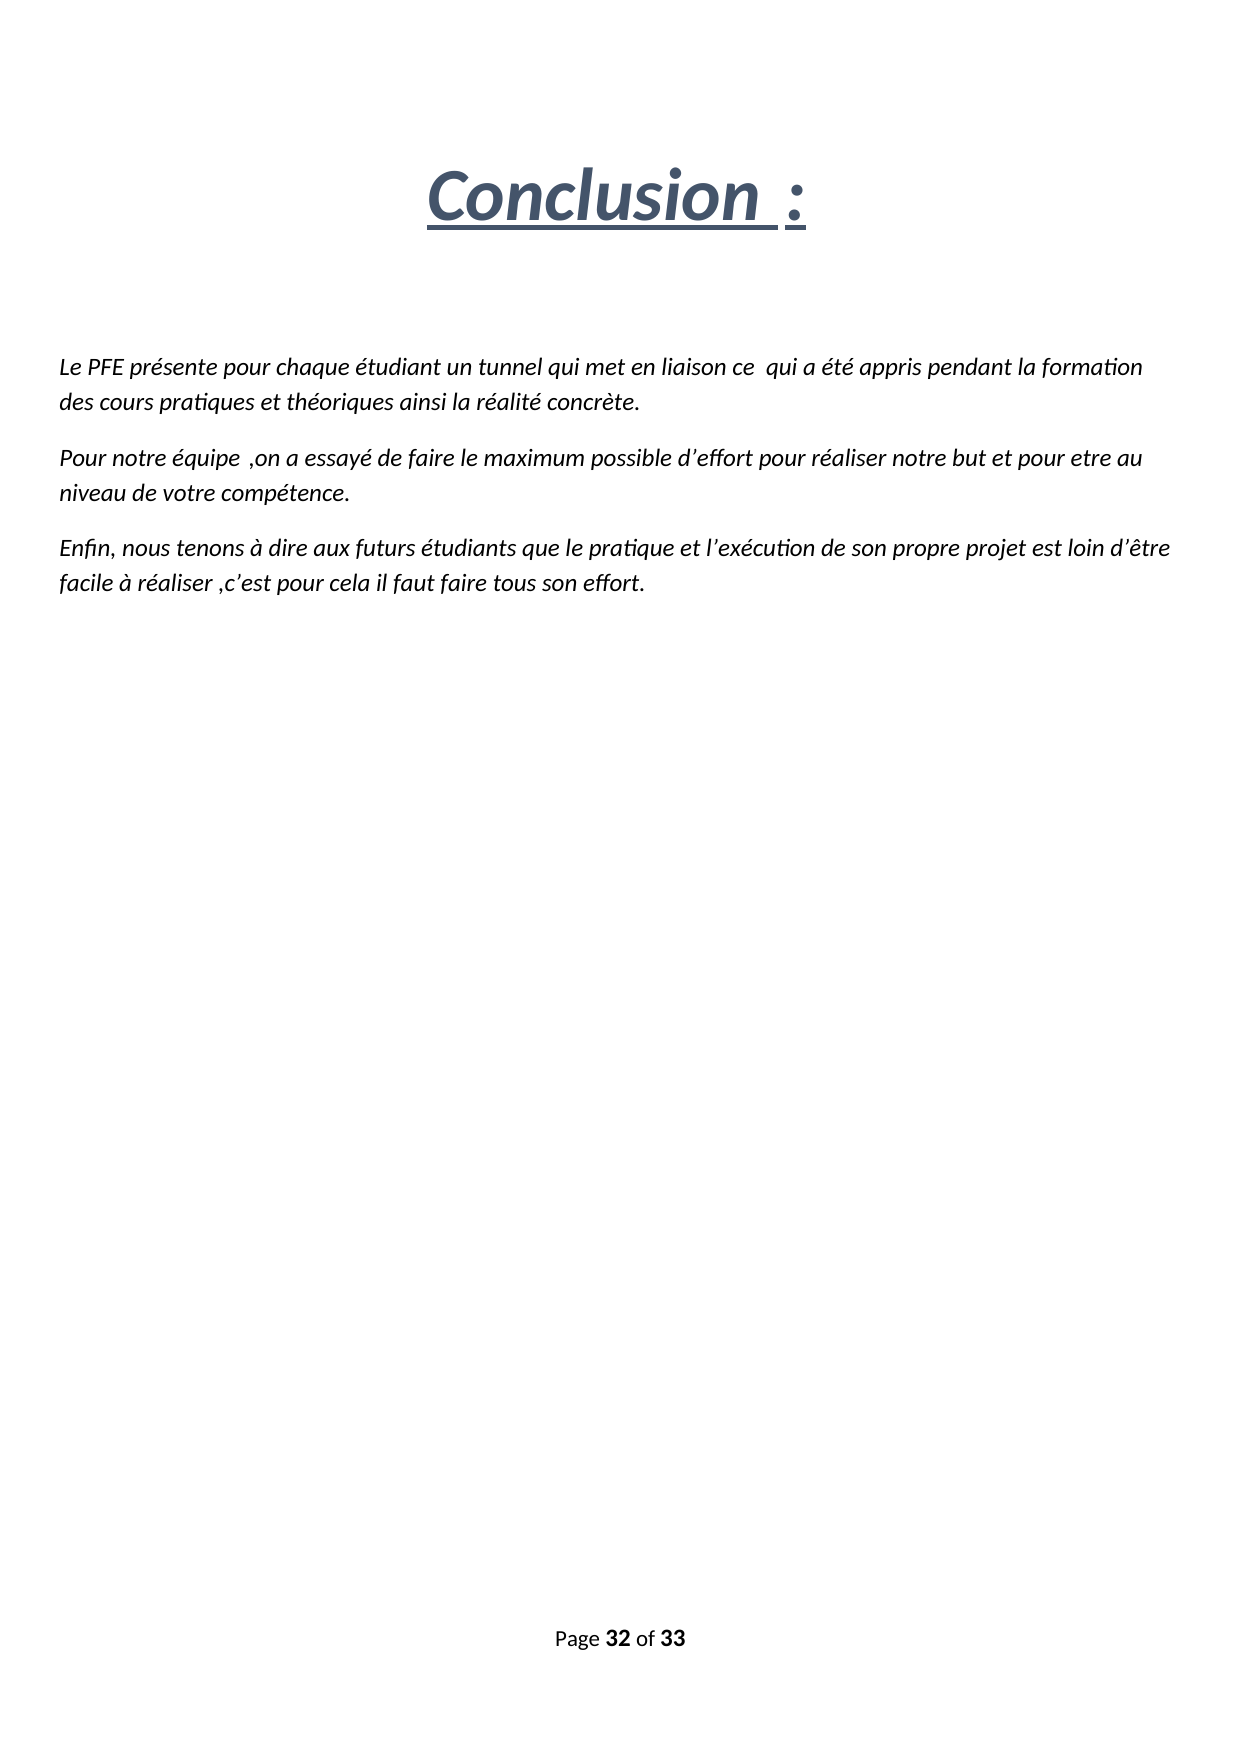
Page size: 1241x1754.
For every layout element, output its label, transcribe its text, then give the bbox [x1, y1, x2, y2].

text Conclusion : [148, 148, 1093, 239]
text Enfin, nous tenons à dire aux futurs étudiants que le pratique et l’exécution de son propre projet est loin d’être facile à réaliser ,c’est pour cela il faut faire tous son effort. [59, 532, 1181, 598]
text Pour notre équipe ,on a essayé de faire le maximum possible d’effort pour réaliser notre but et pour etre au niveau de votre compétence. [59, 442, 1181, 507]
text Le PFE présente pour chaque étudiant un tunnel qui met en liaison ce qui a été appris pendant la formation des cours pratiques et théoriques ainsi la réalité concrète. [59, 351, 1181, 416]
